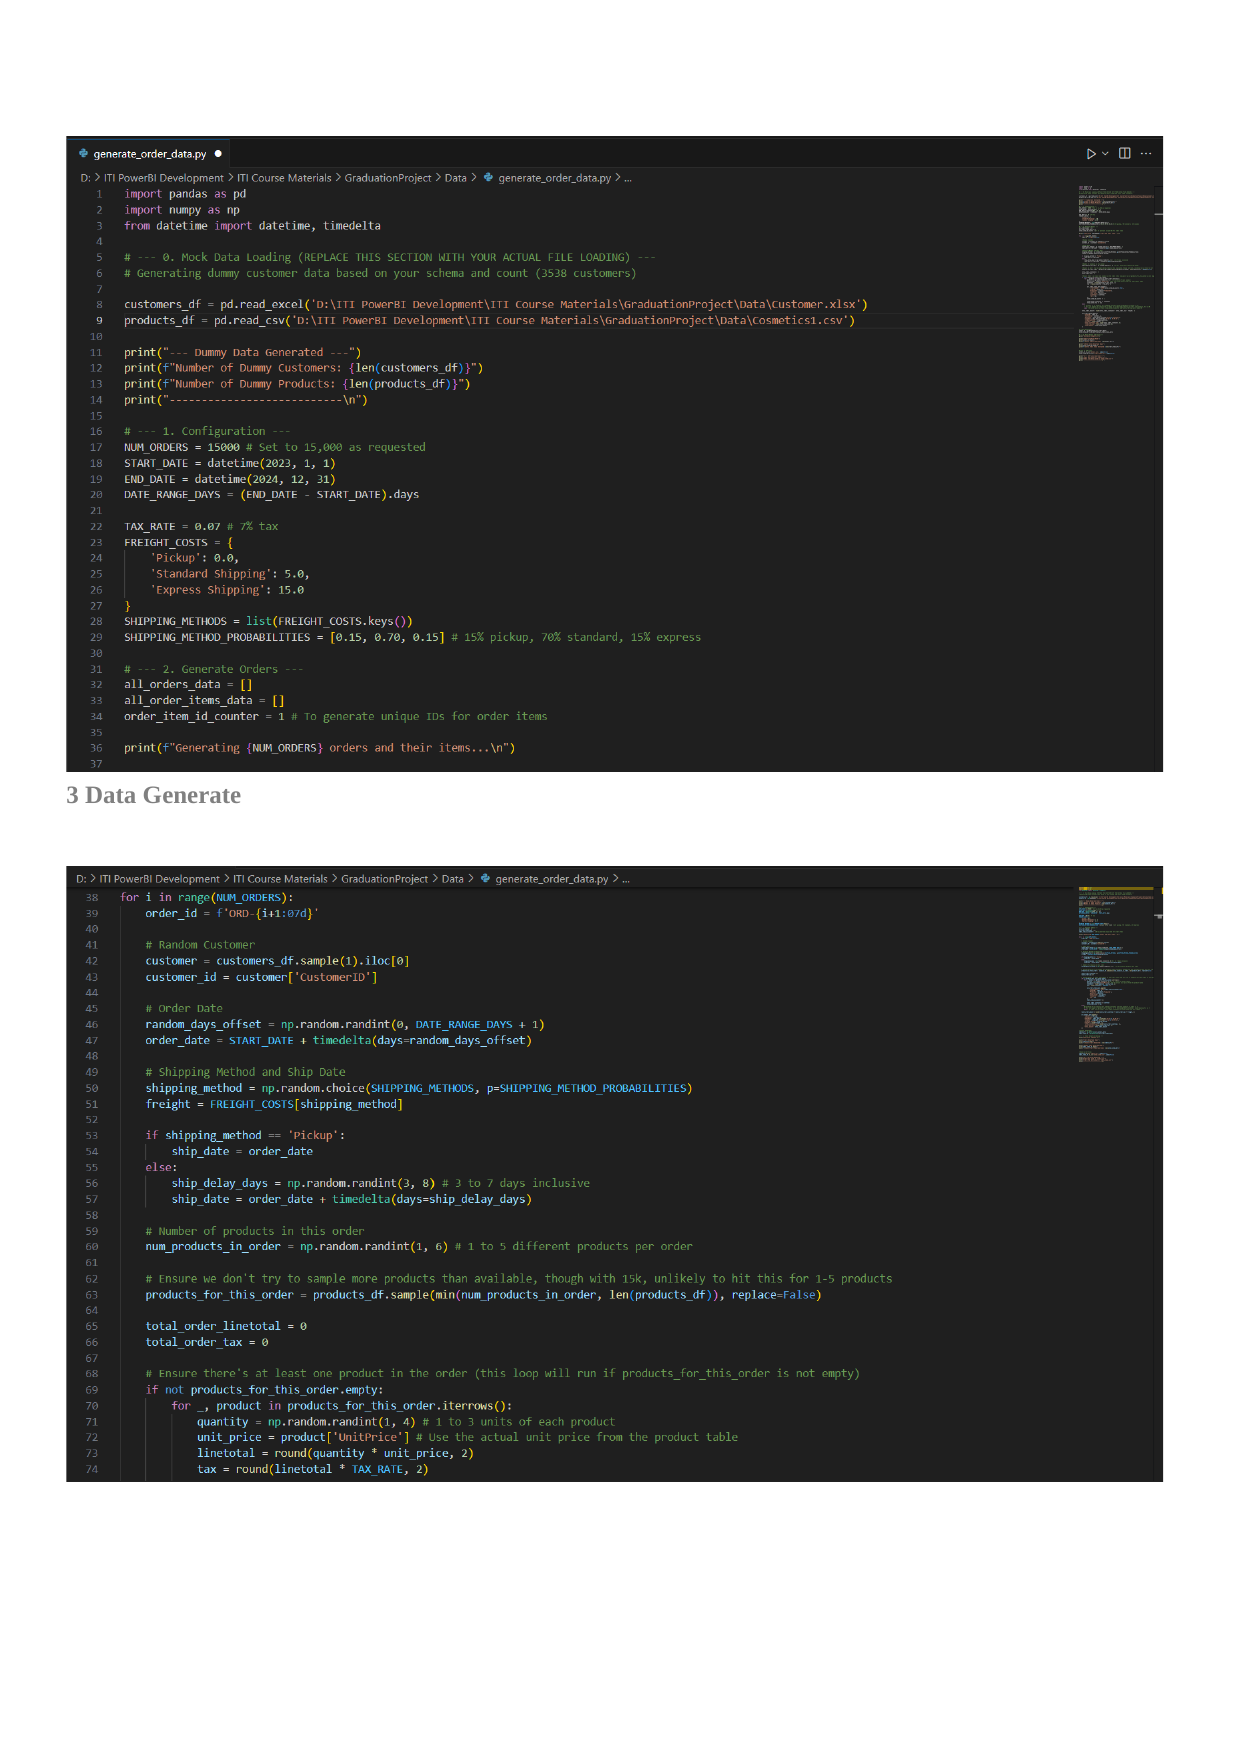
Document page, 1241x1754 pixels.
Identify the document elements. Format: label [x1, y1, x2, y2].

picture [66, 866, 1164, 1482]
picture [66, 136, 1164, 772]
